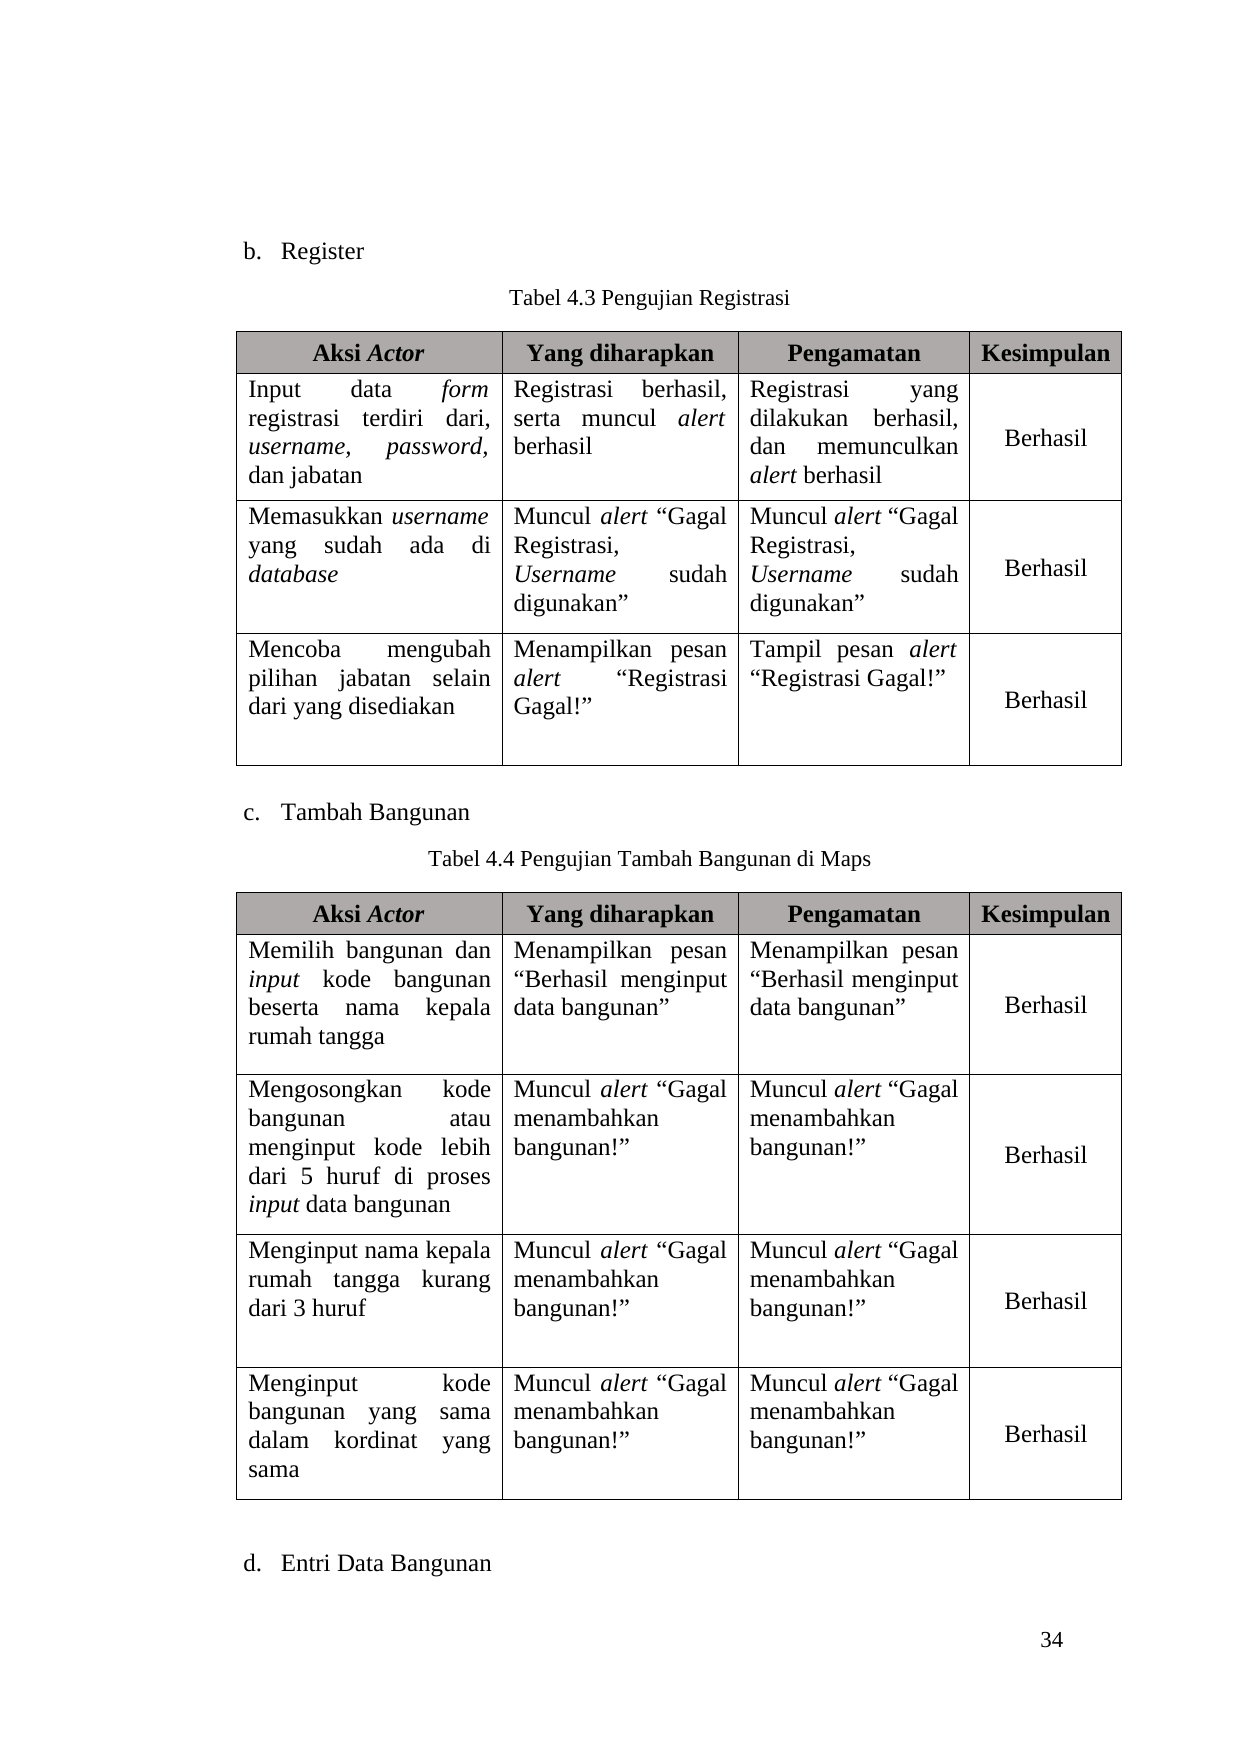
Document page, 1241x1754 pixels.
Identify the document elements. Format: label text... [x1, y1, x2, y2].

table_header Kesimpulan [970, 893, 1121, 934]
table_cell Registrasi berhasil, serta muncul alert berhasil [503, 374, 738, 500]
table_header Pengamatan [739, 893, 969, 934]
table_header Yang diharapkan [503, 893, 738, 934]
table_cell Muncul alert “Gagal menambahkan bangunan!” [739, 1075, 969, 1234]
table_header Yang diharapkan [503, 332, 738, 373]
table_cell Muncul alert “Gagal menambahkan bangunan!” [503, 1368, 738, 1499]
table_cell Menampilkan pesan alert “Registrasi Gagal!” [503, 634, 738, 765]
table_cell Berhasil [970, 501, 1121, 633]
table_cell Mencoba mengubah pilihan jabatan selain dari yang disediakan [237, 634, 502, 765]
table_cell Menginput nama kepala rumah tangga kurang dari 3 huruf [237, 1235, 502, 1367]
table_cell Muncul alert “Gagal Registrasi, Username sudah digunakan” [503, 501, 738, 633]
table_cell Berhasil [970, 634, 1121, 765]
table_cell Berhasil [970, 935, 1121, 1073]
table_cell Berhasil [970, 1368, 1121, 1499]
table_cell Mengosongkan kode bangunan atau menginput kode lebih dari 5 huruf di proses input data bangunan [237, 1075, 502, 1234]
table_header Kesimpulan [970, 332, 1121, 373]
table_cell Berhasil [970, 374, 1121, 500]
table_cell Muncul alert “Gagal menambahkan bangunan!” [739, 1368, 969, 1499]
table_cell Menginput kode bangunan yang sama dalam kordinat yang sama [237, 1368, 502, 1499]
table_cell Registrasi yang dilakukan berhasil, dan memunculkan alert berhasil [739, 374, 969, 500]
table_header Pengamatan [739, 332, 969, 373]
list Entri Data Bangunan [243, 1548, 1063, 1576]
table_cell Tampil pesan alert “Registrasi Gagal!” [739, 634, 969, 765]
table_cell Menampilkan pesan “Berhasil menginput data bangunan” [503, 935, 738, 1073]
table_header Aksi Actor [237, 332, 502, 373]
table_cell Muncul alert “Gagal Registrasi, Username sudah digunakan” [739, 501, 969, 633]
table_cell Muncul alert “Gagal menambahkan bangunan!” [503, 1235, 738, 1367]
table_cell Memasukkan username yang sudah ada di database [237, 501, 502, 633]
table_cell Muncul alert “Gagal menambahkan bangunan!” [739, 1235, 969, 1367]
table_cell Menampilkan pesan “Berhasil menginput data bangunan” [739, 935, 969, 1073]
list Register [243, 236, 1063, 265]
table_cell Berhasil [970, 1235, 1121, 1367]
table_cell Muncul alert “Gagal menambahkan bangunan!” [503, 1075, 738, 1234]
table_cell Input data form registrasi terdiri dari, username, password, dan jabatan [237, 374, 502, 500]
table_header Aksi Actor [237, 893, 502, 934]
table_cell Memilih bangunan dan input kode bangunan beserta nama kepala rumah tangga [237, 935, 502, 1073]
list Tambah Bangunan [243, 797, 1063, 826]
table_cell Berhasil [970, 1075, 1121, 1234]
